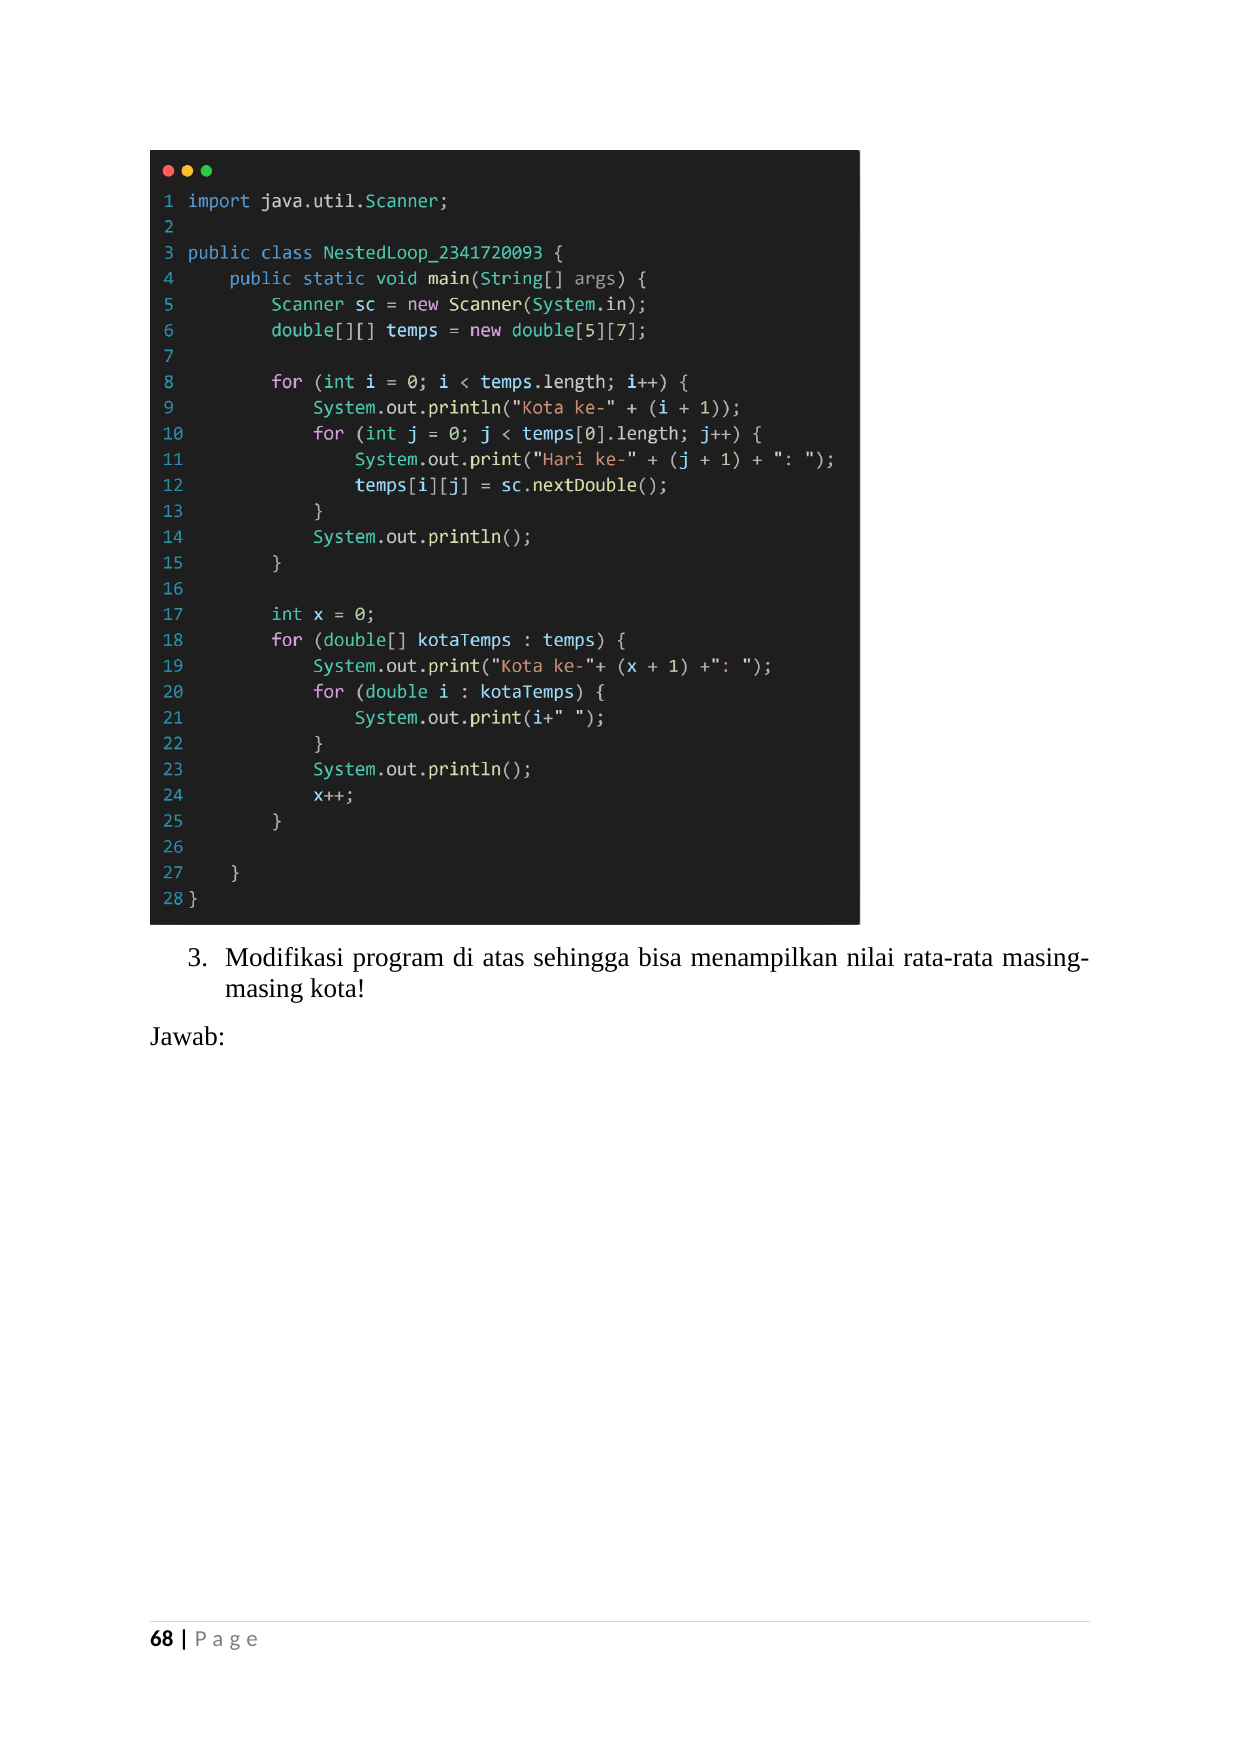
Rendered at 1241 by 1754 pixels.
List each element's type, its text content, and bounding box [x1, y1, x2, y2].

list Modifikasi program di atas sehingga bisa menampilkan nilai rata-rata masing-masing kota! [187, 941, 1090, 1004]
picture [150, 150, 861, 925]
text Jawab: [150, 1020, 1090, 1052]
